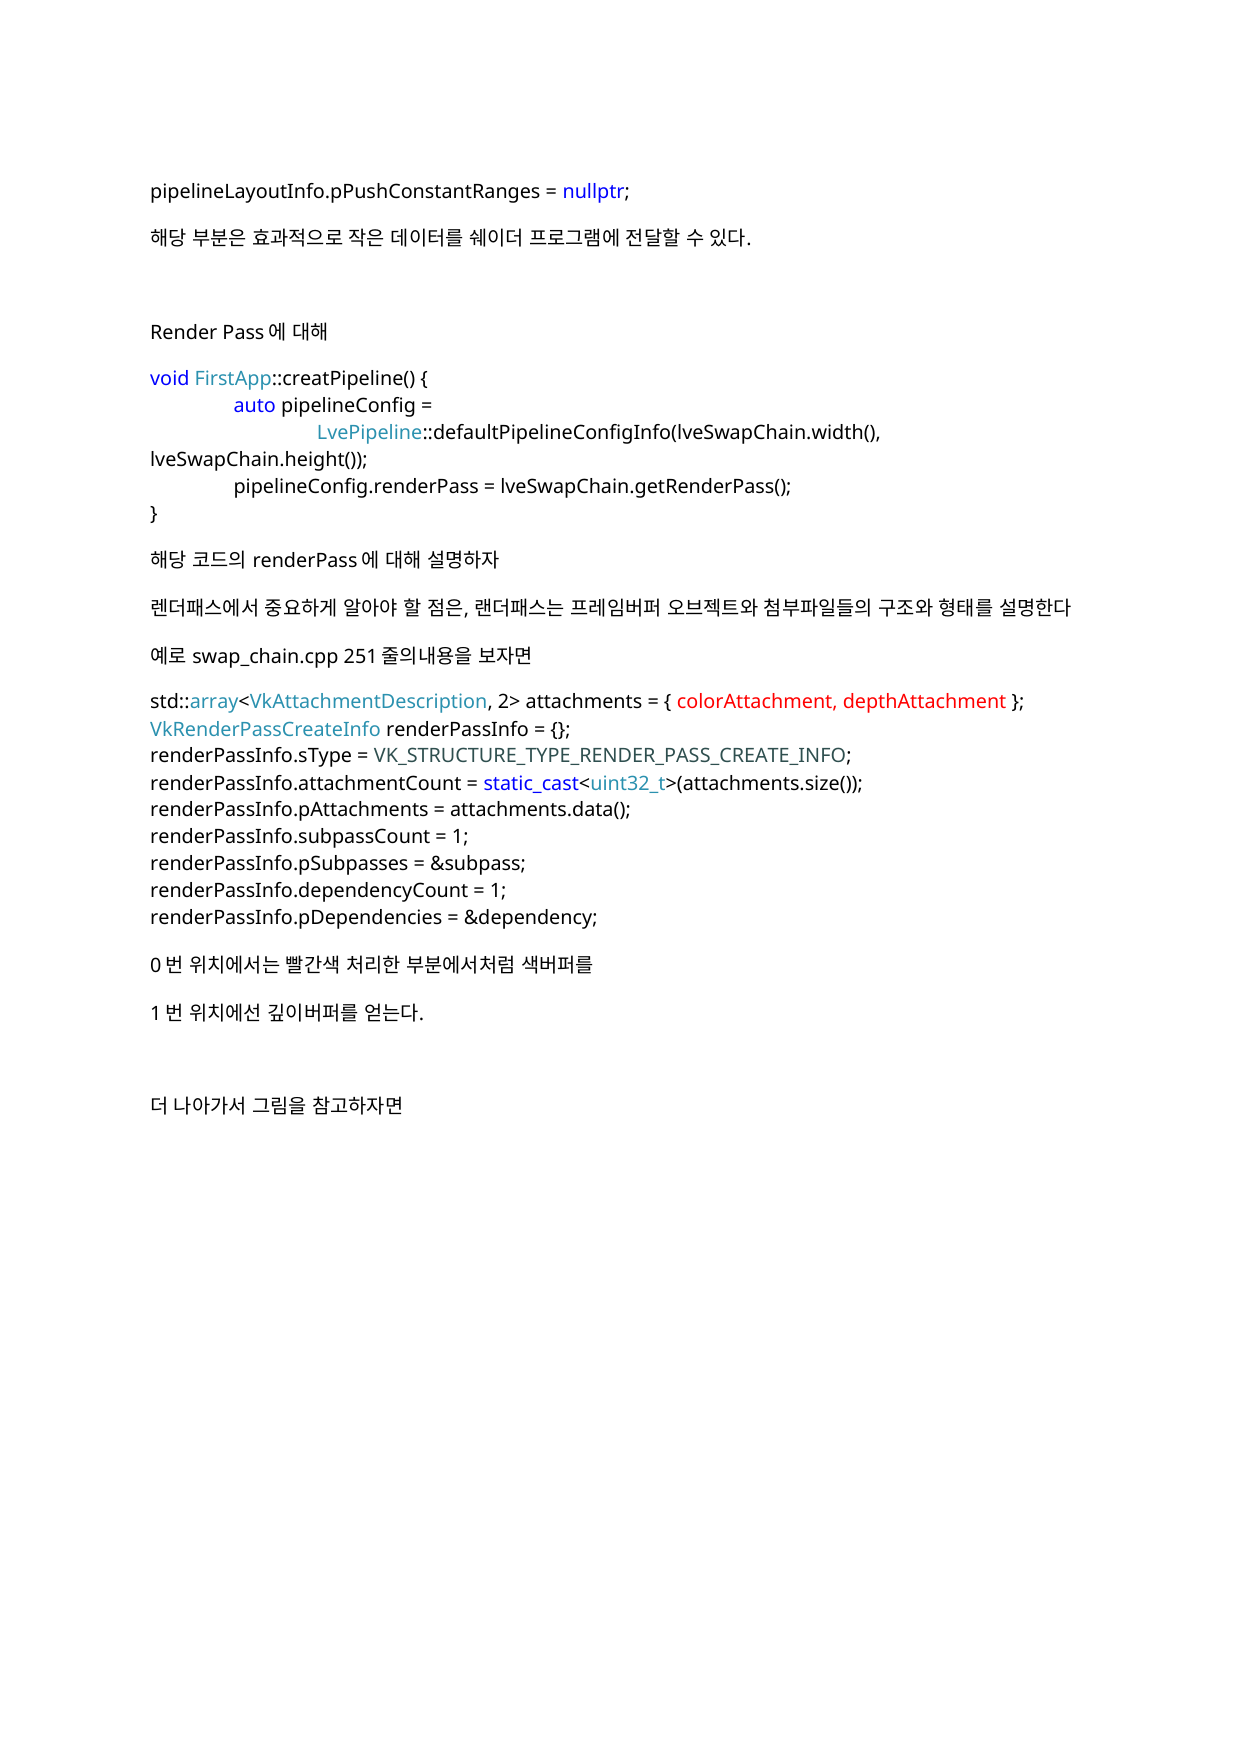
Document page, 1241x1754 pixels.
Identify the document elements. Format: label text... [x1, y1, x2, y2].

text Render Pass에 대해 [150, 316, 1090, 345]
text 렌더패스에서 중요하게 알아야 할 점은, 랜더패스는 프레임버퍼 오브젝트와 첨부파일들의 구조와 형태를 설명한다 [150, 592, 1090, 621]
text void FirstApp::creatPipeline() { [150, 364, 1090, 391]
text renderPassInfo.dependencyCount = 1; [150, 877, 1090, 904]
text renderPassInfo.subpassCount = 1; [150, 823, 1090, 850]
text } [150, 499, 1090, 526]
text 더 나아가서 그림을 참고하자면 [150, 1091, 1090, 1119]
text renderPassInfo.sType = VK_STRUCTURE_TYPE_RENDER_PASS_CREATE_INFO; [150, 742, 1090, 769]
text 0번 위치에서는 빨간색 처리한 부분에서처럼 색버퍼를 [150, 949, 1090, 978]
text VkRenderPassCreateInfo renderPassInfo = {}; [150, 715, 1090, 742]
text pipelineLayoutInfo.pPushConstantRanges = nullptr; [150, 177, 1090, 204]
text 1번 위치에선 깊이버퍼를 얻는다. [150, 997, 1090, 1026]
text 해당 부분은 효과적으로 작은 데이터를 쉐이더 프로그램에 전달할 수 있다. [150, 223, 1090, 252]
text renderPassInfo.pSubpasses = &subpass; [150, 850, 1090, 877]
text auto pipelineConfig = [150, 391, 1090, 418]
text renderPassInfo.pAttachments = attachments.data(); [150, 796, 1090, 823]
text 예로 swap_chain.cpp 251줄의내용을 보자면 [150, 640, 1090, 669]
text pipelineConfig.renderPass = lveSwapChain.getRenderPass(); [150, 472, 1090, 499]
text renderPassInfo.attachmentCount = static_cast<uint32_t>(attachments.size()); [150, 769, 1090, 796]
text std::array<VkAttachmentDescription, 2> attachments = { colorAttachment, depthAttachment }; [150, 688, 1090, 715]
text LvePipeline::defaultPipelineConfigInfo(lveSwapChain.width(), lveSwapChain.height()); [150, 418, 1090, 472]
text 해당 코드의 renderPass에 대해 설명하자 [150, 545, 1090, 573]
text renderPassInfo.pDependencies = &dependency; [150, 904, 1090, 931]
